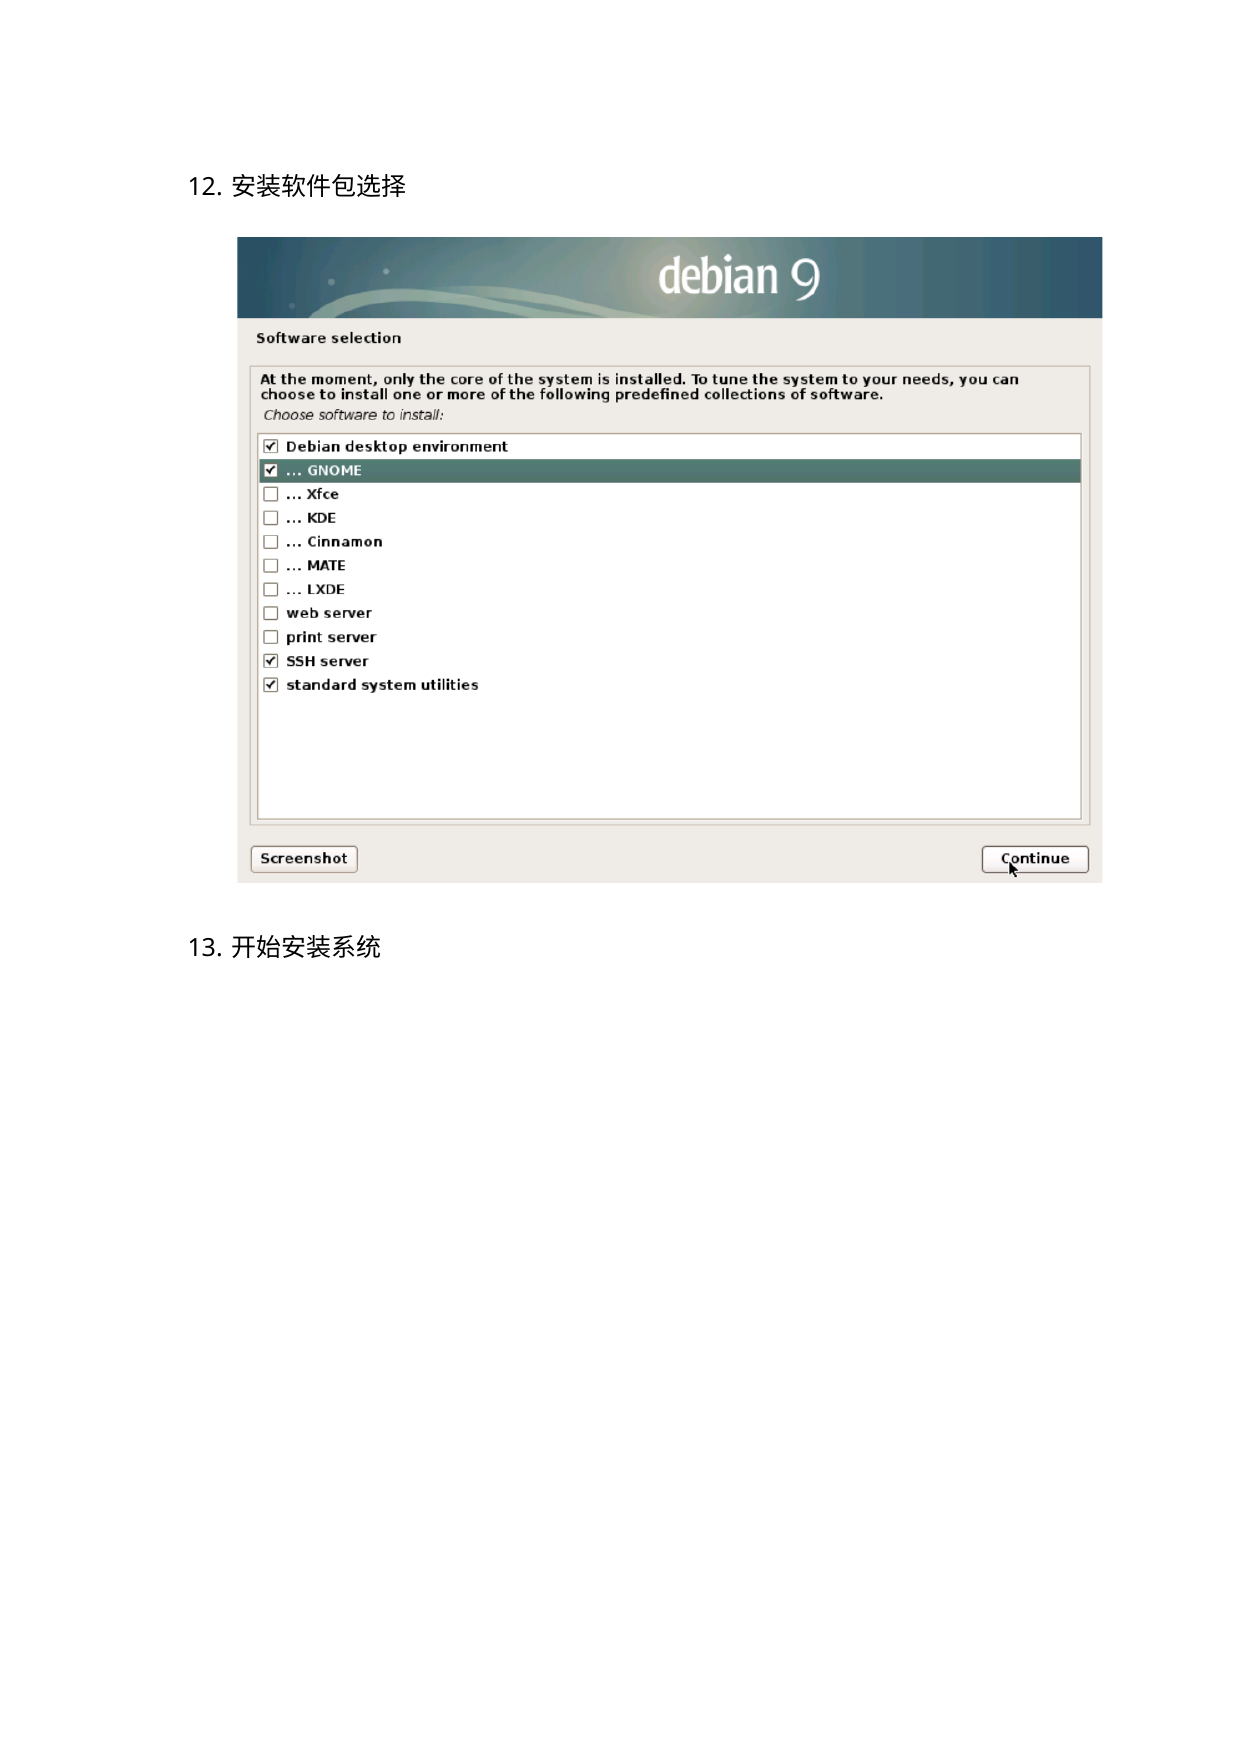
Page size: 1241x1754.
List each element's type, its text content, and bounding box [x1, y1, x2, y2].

picture [237, 237, 1103, 883]
list 开始安装系统 [187, 911, 1053, 981]
list 安装软件包选择 [187, 150, 1053, 219]
